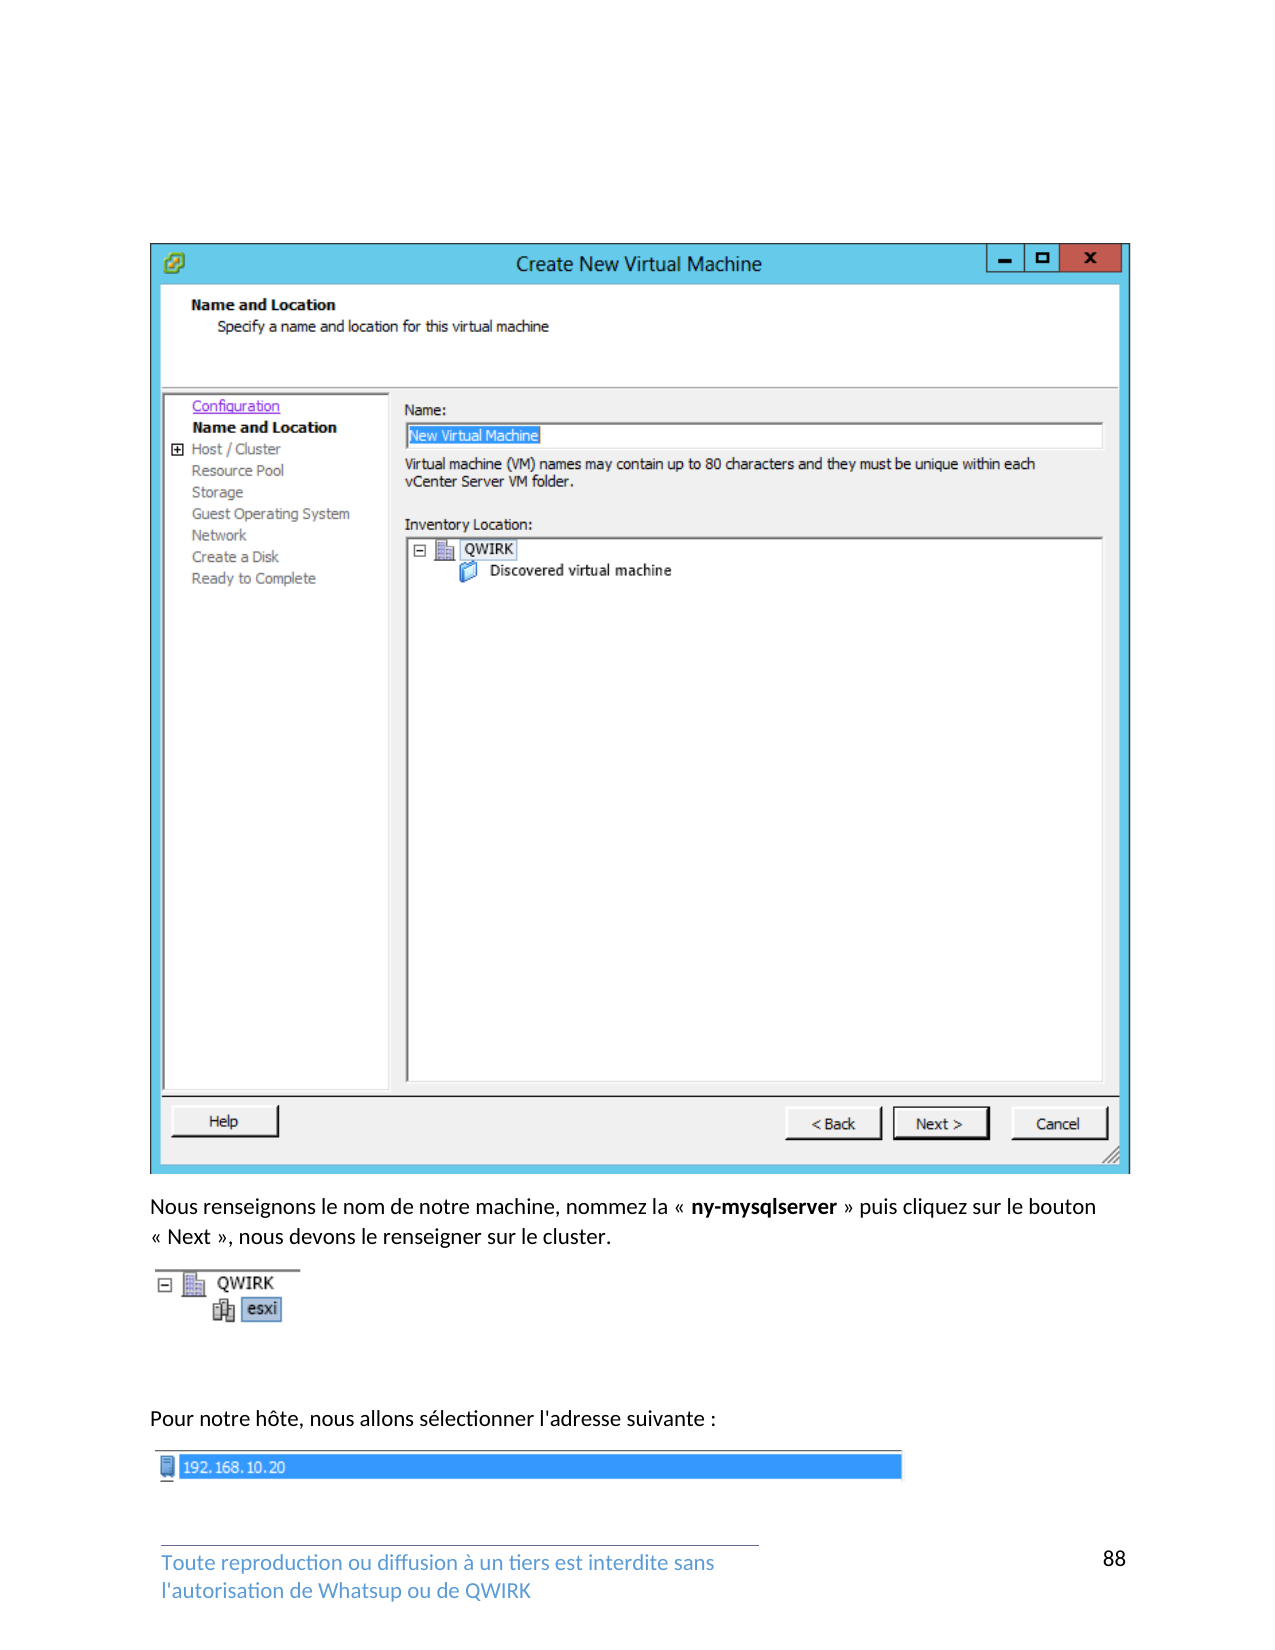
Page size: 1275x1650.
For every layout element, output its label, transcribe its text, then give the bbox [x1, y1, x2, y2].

picture [155, 1450, 906, 1482]
text Pour notre hôte, nous allons sélectionner l'adresse suivante : [150, 1404, 1125, 1432]
picture [150, 243, 1133, 1174]
picture [155, 1269, 301, 1338]
text Nous renseignons le nom de notre machine, nommez la « ny-mysqlserver » puis cliquez sur le bouton « Next », nous devons le renseigner sur le cluster. [150, 1192, 1125, 1250]
